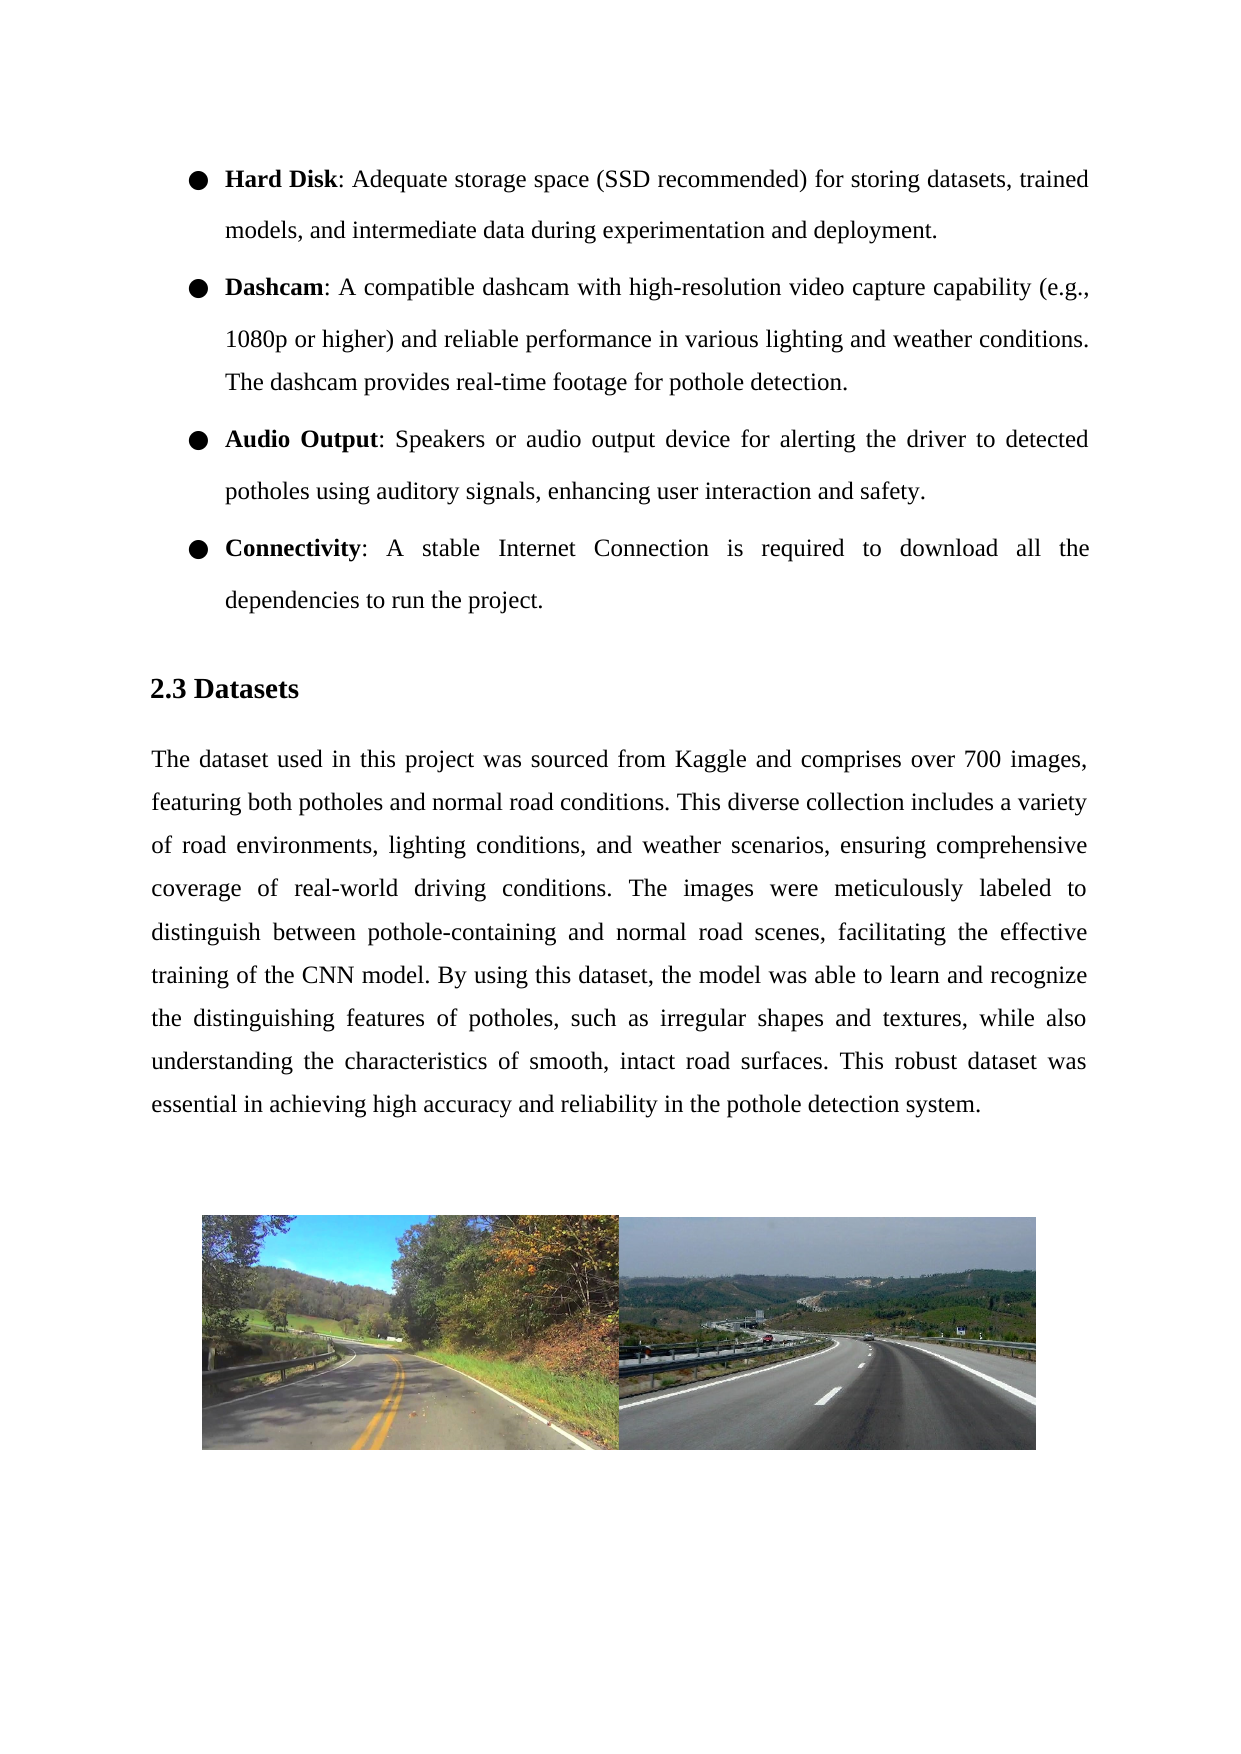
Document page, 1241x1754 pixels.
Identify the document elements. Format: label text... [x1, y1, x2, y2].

text 2.3 Datasets [150, 671, 1090, 705]
list Dashcam: A compatible dashcam with high-resolution video capture capability (e.g., 1080p or higher) and reliable performance in various lighting and weather conditions. The dashcam provides real-time footage for pothole detection. [187, 259, 1090, 396]
list Audio Output: Speakers or audio output device for alerting the driver to detected potholes using auditory signals, enhancing user interaction and safety. [187, 411, 1090, 505]
list Connectivity: A stable Internet Connection is required to download all the dependencies to run the project. [187, 519, 1090, 614]
picture [202, 1215, 1036, 1450]
list Hard Disk: Adequate storage space (SSD recommended) for storing datasets, trained models, and intermediate data during experimentation and deployment. [187, 150, 1090, 244]
subtitle The dataset used in this project was sourced from Kaggle and comprises over 700 images, featuring both potholes and normal road conditions. This diverse collection includes a variety of road environments, lighting conditions, and weather scenarios, ensuring comprehensive coverage of real-world driving conditions. The images were meticulously labeled to distinguish between pothole-containing and normal road scenes, facilitating the effective training of the CNN model. By using this dataset, the model was able to learn and recognize the distinguishing features of potholes, such as irregular shapes and textures, while also understanding the characteristics of smooth, intact road surfaces. This robust dataset was essential in achieving high accuracy and reliability in the pothole detection system. [151, 744, 1088, 1118]
